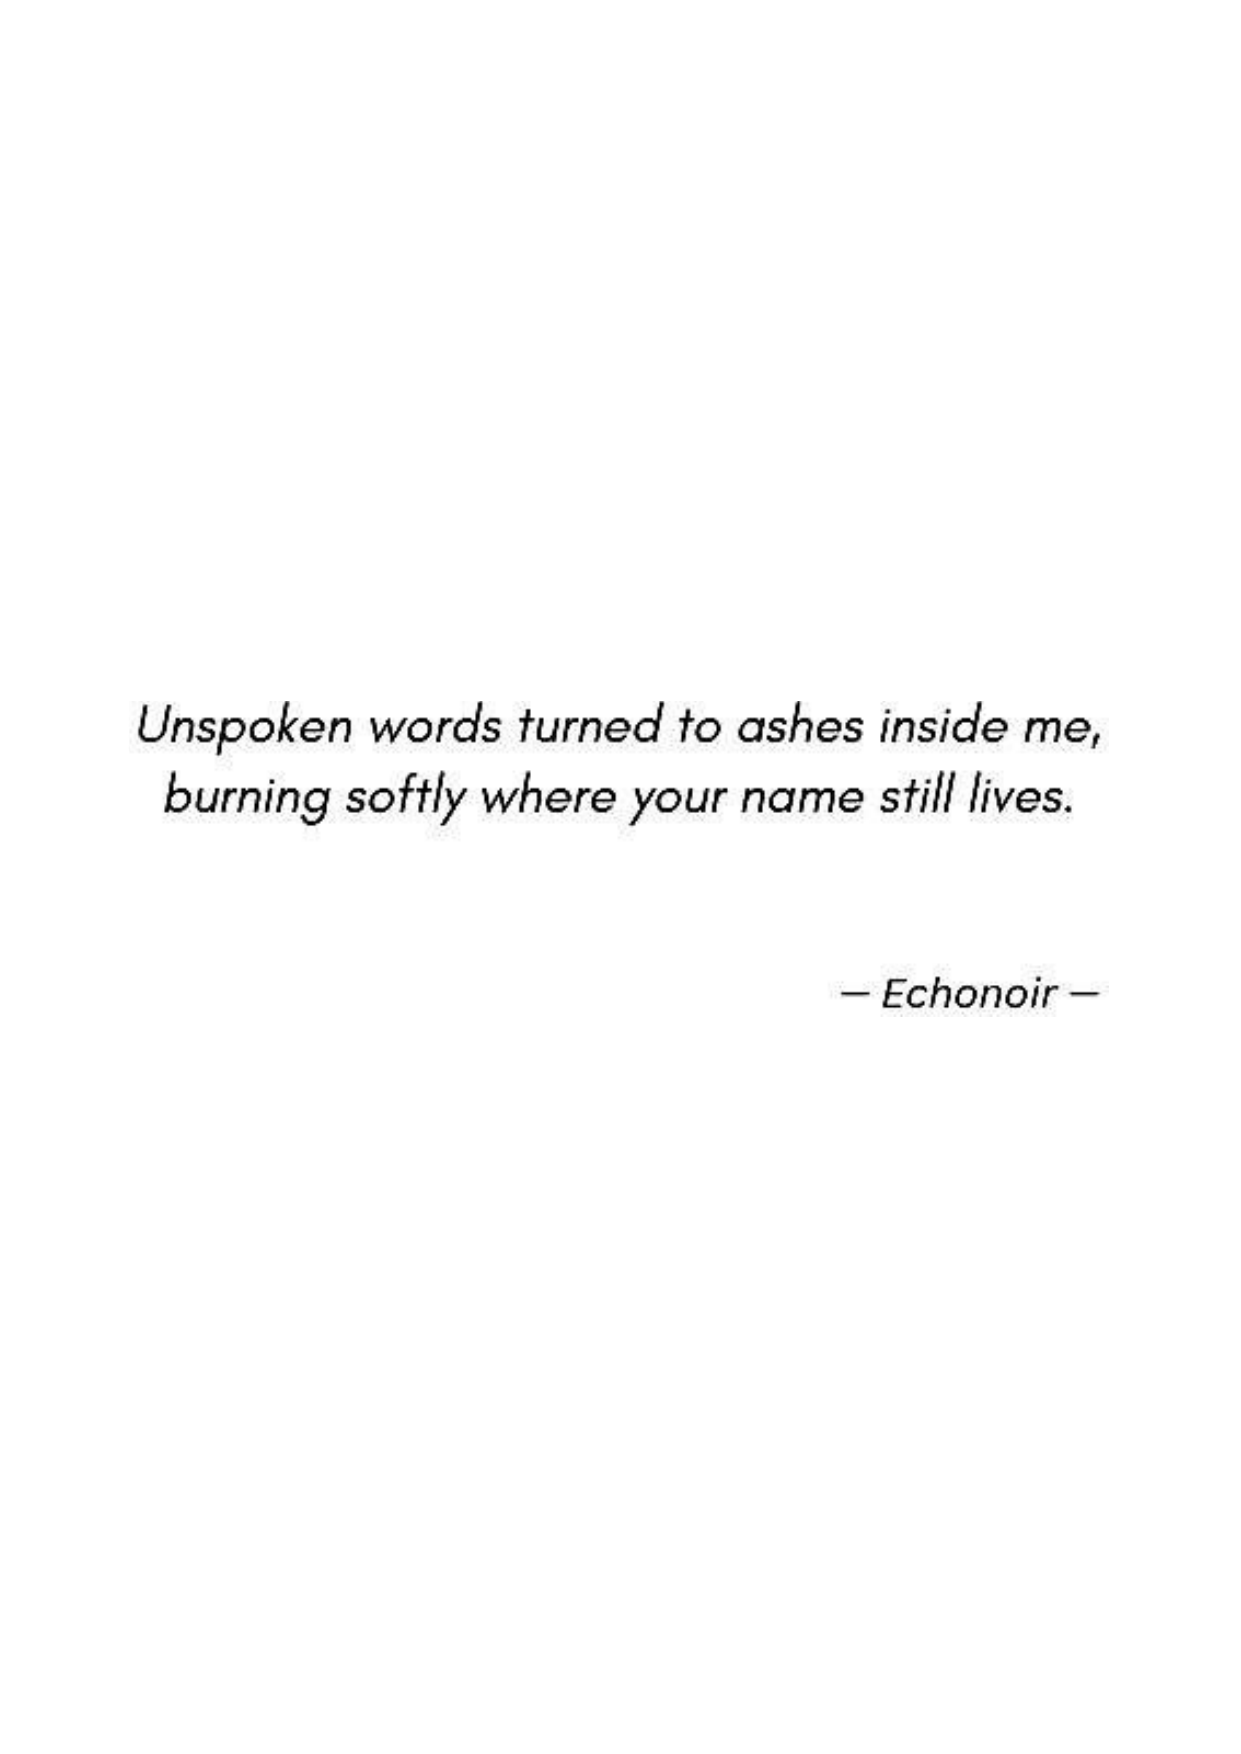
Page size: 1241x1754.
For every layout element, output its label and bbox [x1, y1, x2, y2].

picture [128, 701, 1109, 1017]
